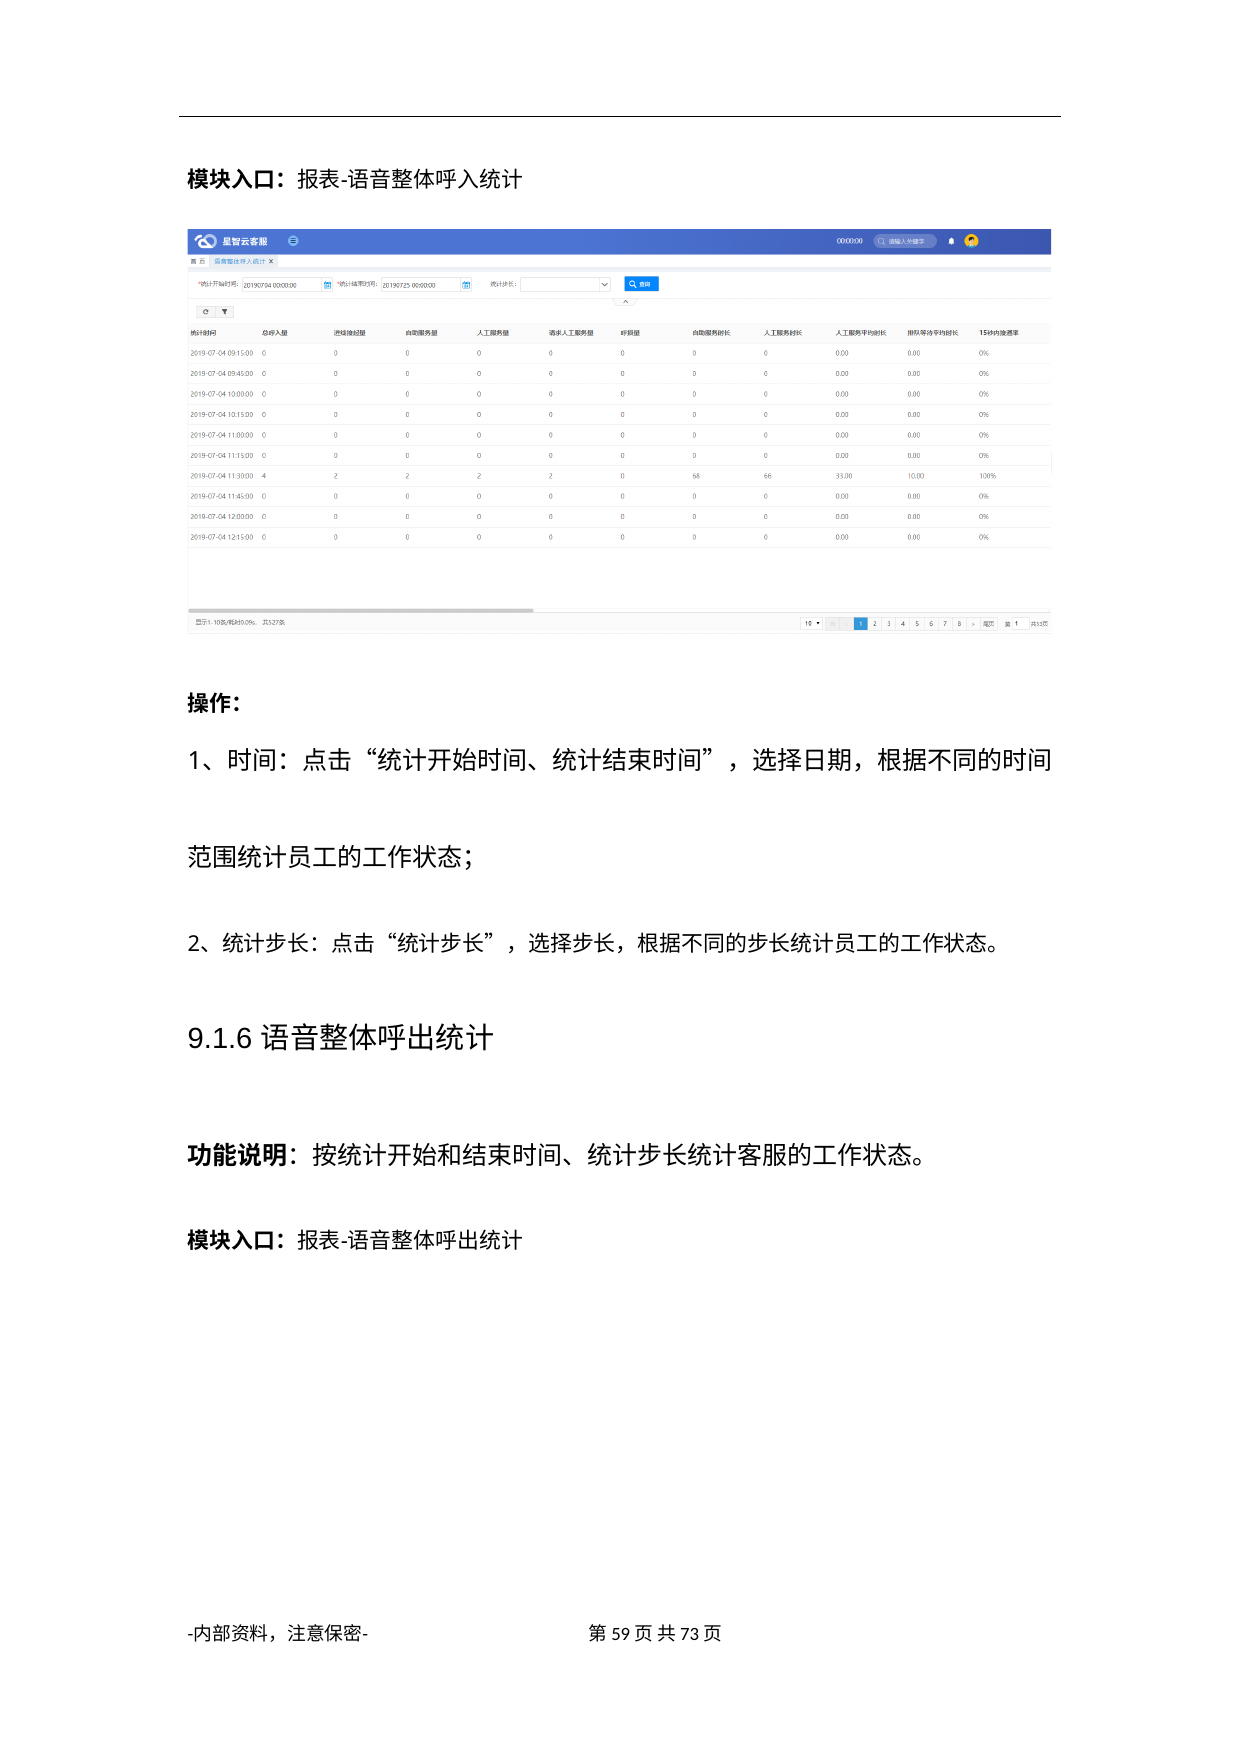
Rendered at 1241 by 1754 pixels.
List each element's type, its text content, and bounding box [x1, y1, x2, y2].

text 模块入口：报表-语音整体呼入统计 [187, 162, 1053, 194]
text 2、统计步长：点击“统计步长”，选择步长，根据不同的步长统计员工的工作状态。 [187, 925, 1053, 958]
picture [187, 229, 1052, 634]
subtitle 语音整体呼出统计 [187, 1003, 1053, 1068]
text 模块入口：报表-语音整体呼出统计 [187, 1223, 1053, 1256]
text 操作： [187, 686, 1053, 718]
text 功能说明：按统计开始和结束时间、统计步长统计客服的工作状态。 [187, 1121, 1053, 1186]
text 1、时间：点击“统计开始时间、统计结束时间”，选择日期，根据不同的时间范围统计员工的工作状态； [187, 726, 1053, 888]
